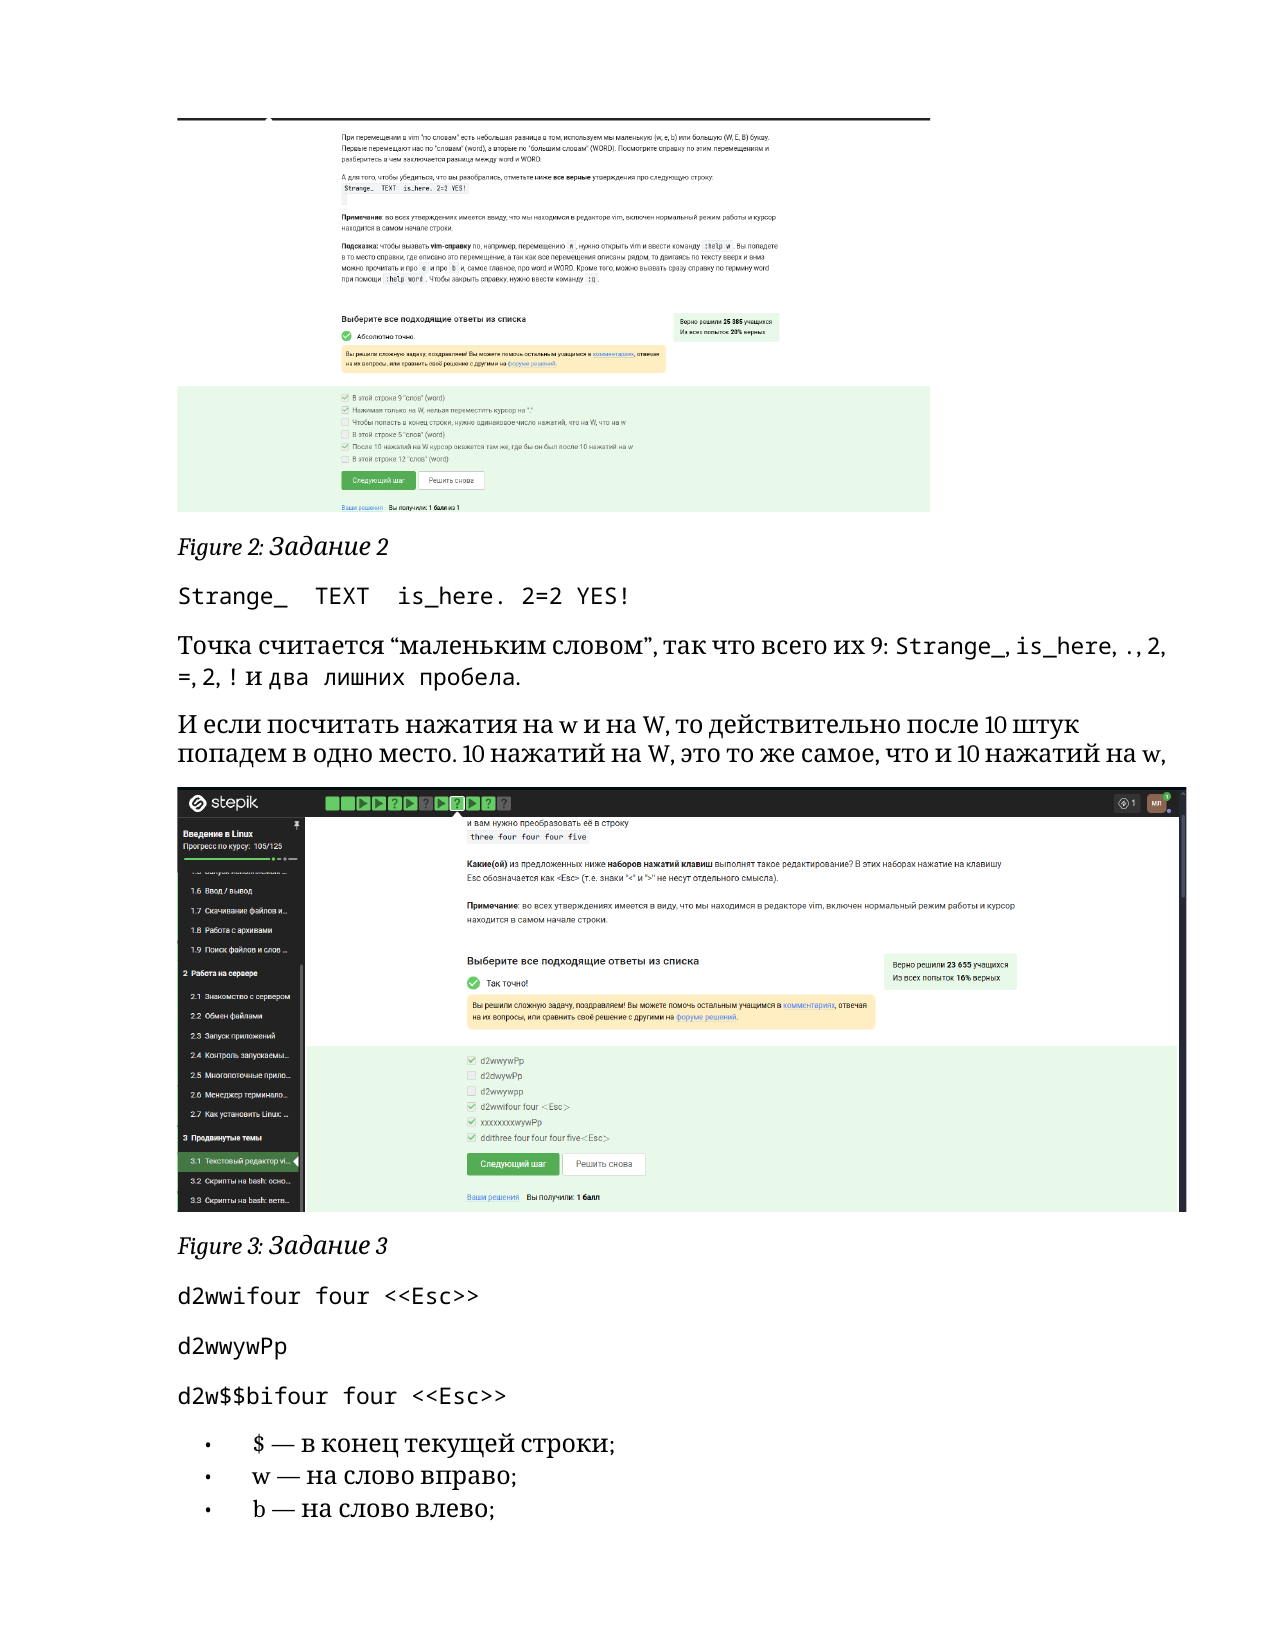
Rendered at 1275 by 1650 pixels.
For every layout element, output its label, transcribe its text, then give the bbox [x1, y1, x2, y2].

text Strange_ TEXT is_here. 2=2 YES! [177, 580, 1186, 611]
list w — на слово вправо; [202, 1462, 1186, 1491]
text Figure 3: Задание 3 [177, 1232, 1186, 1261]
list $ — в конец текущей строки; [202, 1430, 1186, 1458]
list b — на слово влево; [202, 1495, 1186, 1523]
text Точка считается “маленьким словом”, так что всего их 9: Strange_, is_here, ., 2, =, 2, ! и два лишних пробела. [177, 630, 1186, 692]
text d2wwifour four <<Esc>> [177, 1280, 1186, 1311]
picture [177, 787, 1187, 1212]
text d2wwywPp [177, 1330, 1186, 1361]
text Figure 2: Задание 2 [177, 532, 1186, 561]
picture [177, 118, 931, 512]
text И если посчитать нажатия на w и на W, то действительно после 10 штук попадем в одно место. 10 нажатий на W, это то же самое, что и 10 нажатий на w, [177, 711, 1186, 769]
text d2w$$bifour four <<Esc>> [177, 1380, 1186, 1411]
